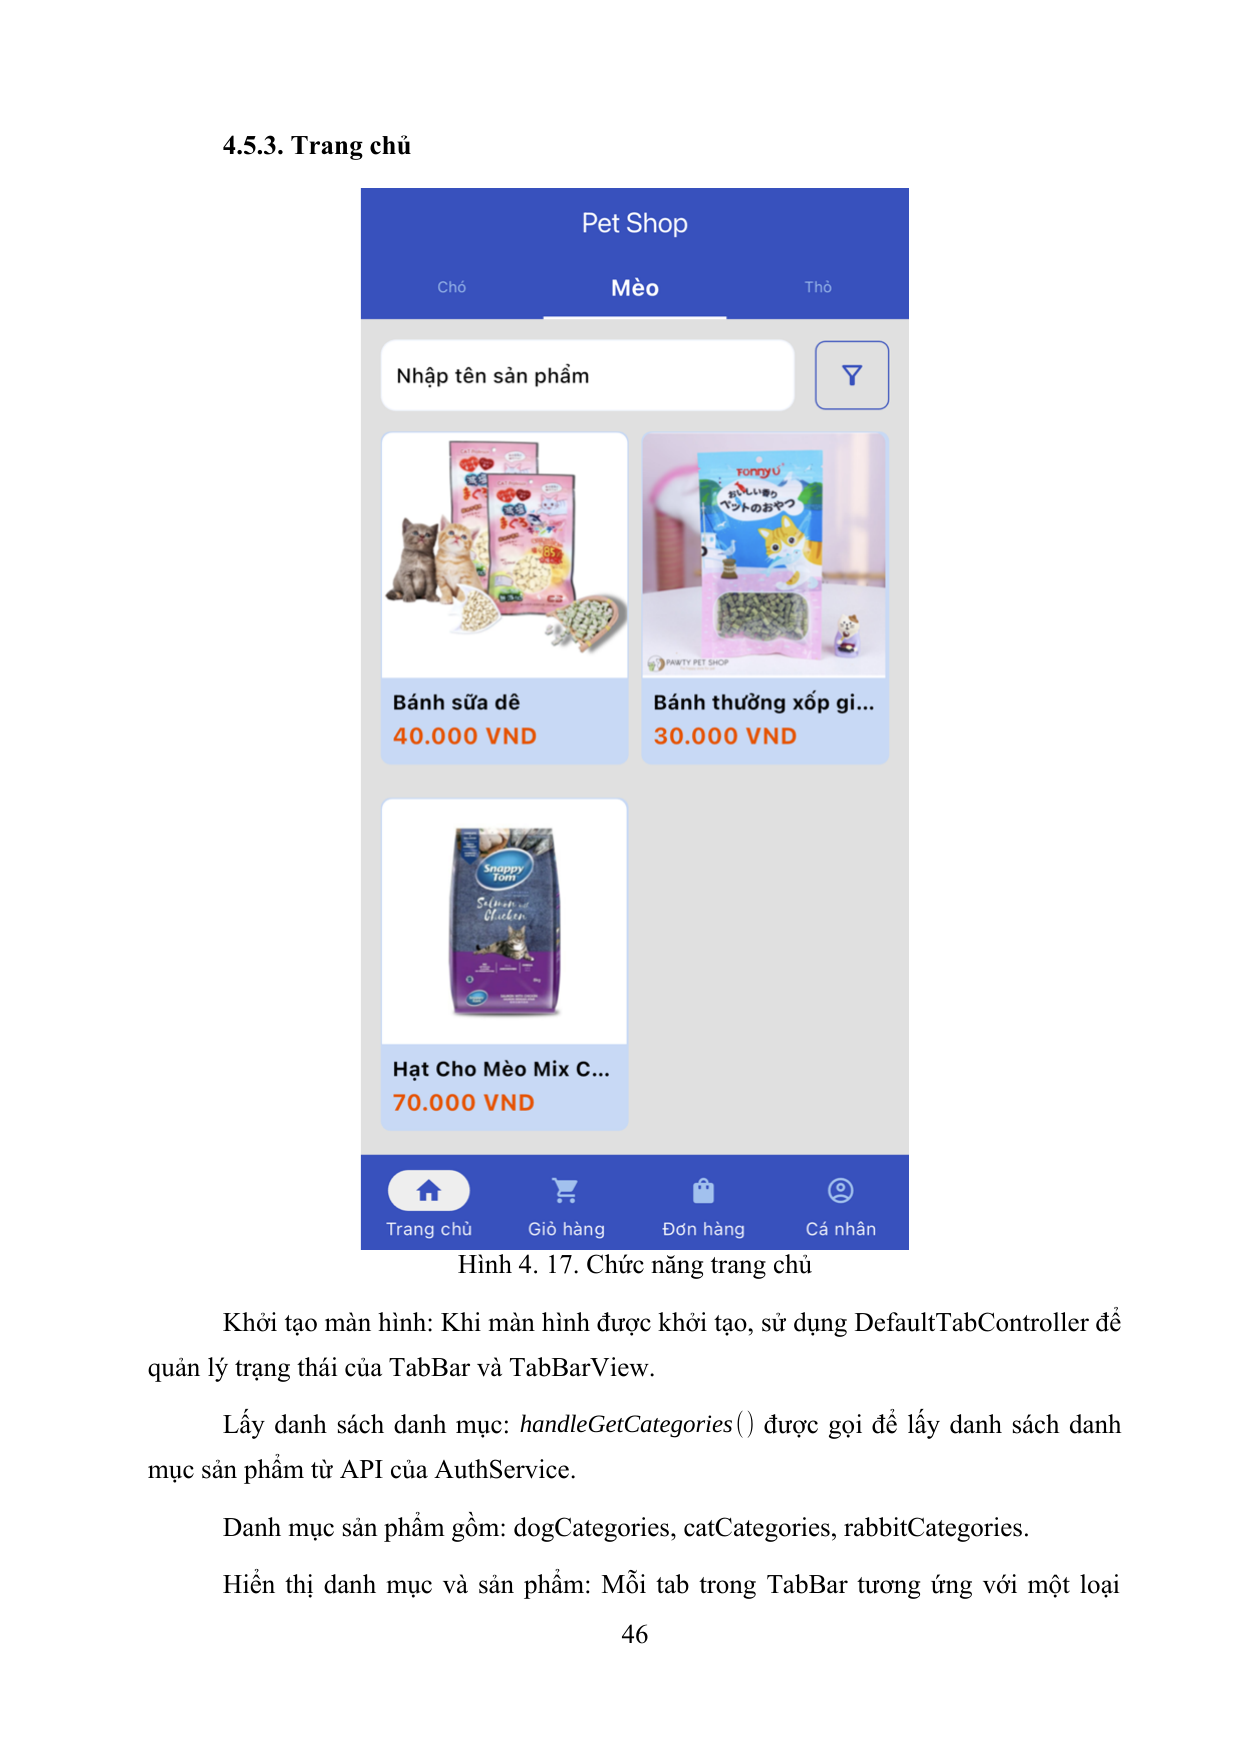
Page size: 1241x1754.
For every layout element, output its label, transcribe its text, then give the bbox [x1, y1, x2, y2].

text Hình 4. 17. Chức năng trang chủ [148, 1249, 1122, 1279]
text Lấy danh sách danh mục: được gọi để lấy danh sách danh mục sản phẩm từ API của AuthService. [148, 1409, 1122, 1484]
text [148, 1569, 1122, 1599]
text Trang chủ [223, 131, 1122, 161]
text Danh mục sản phẩm gồm: dogCategories, catCategories, rabbitCategories. [148, 1512, 1122, 1542]
picture [360, 188, 909, 1250]
text Khởi tạo màn hình: Khi màn hình được khởi tạo, sử dụng DefaultTabController để quản lý trạng thái của TabBar và TabBarView. [148, 1307, 1122, 1382]
